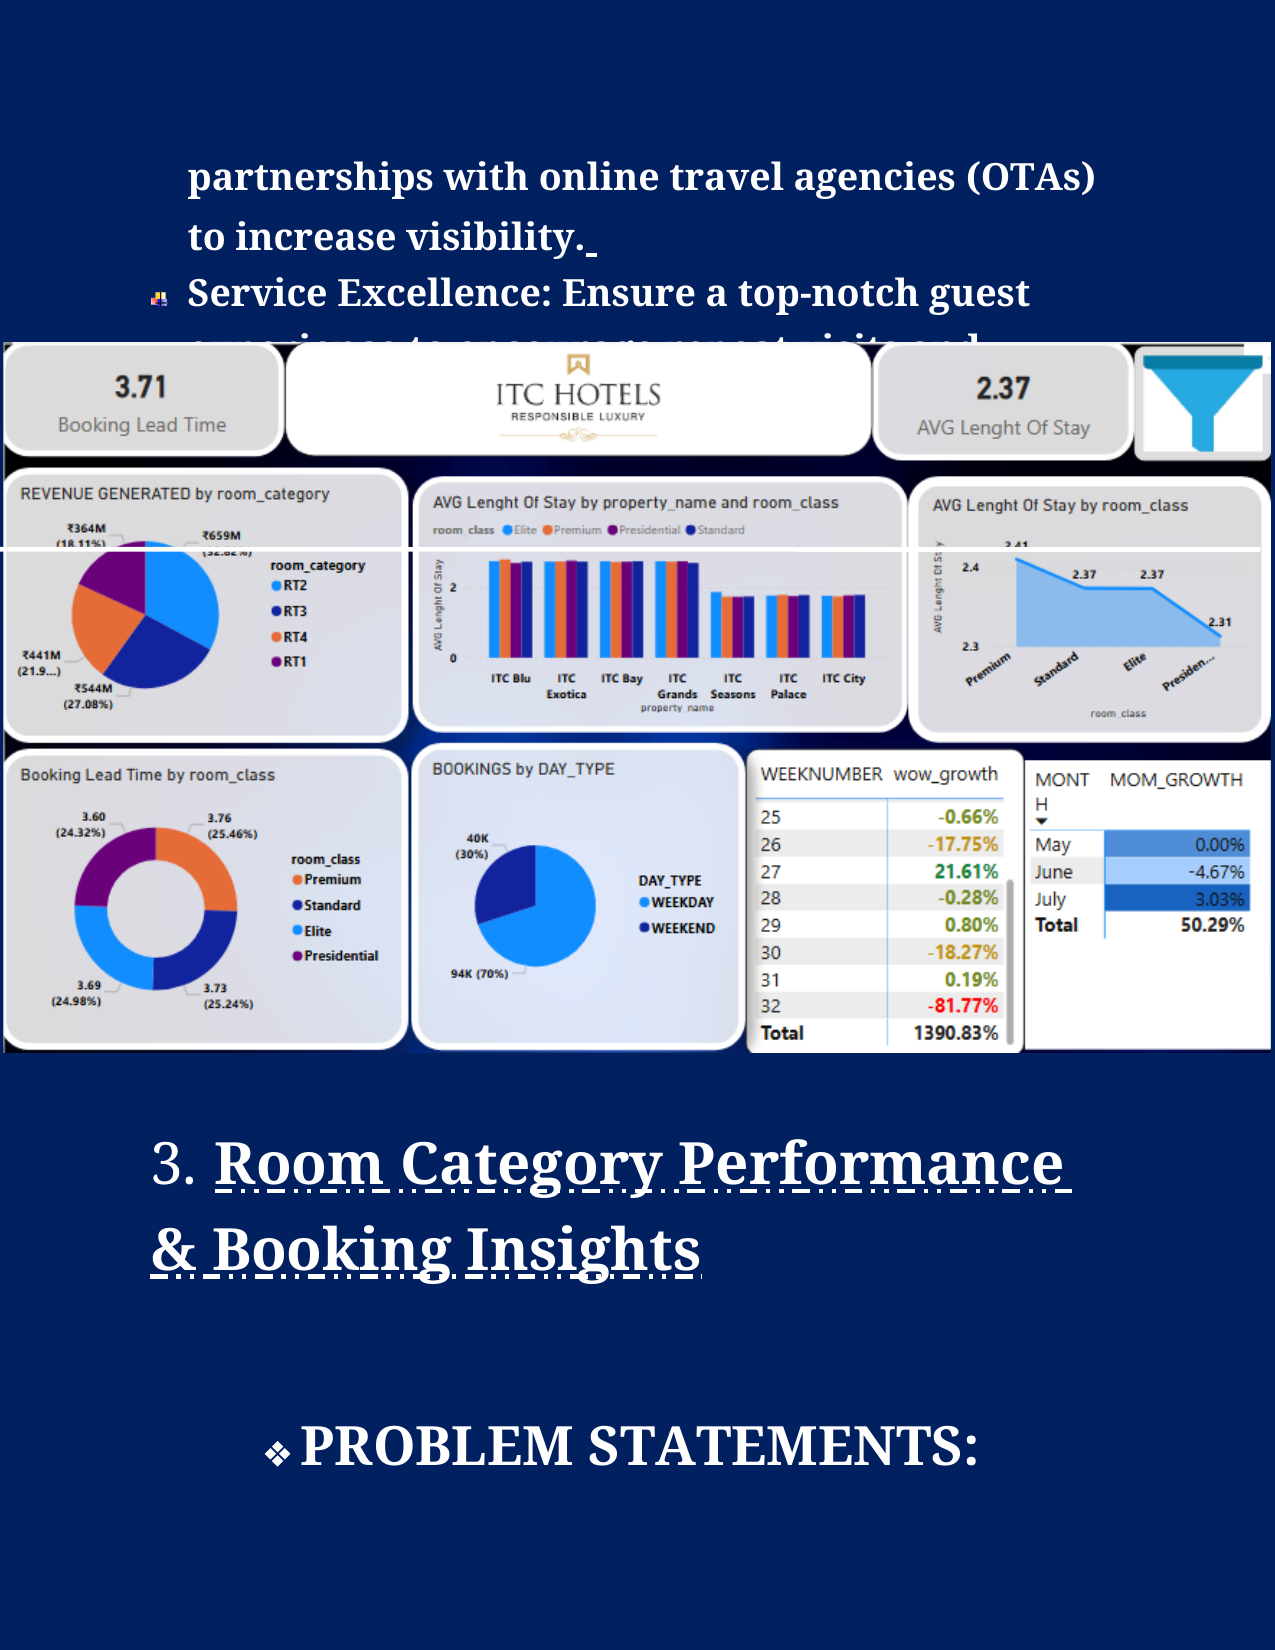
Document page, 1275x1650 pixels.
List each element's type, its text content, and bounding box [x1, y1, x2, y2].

picture [151, 290, 168, 307]
text 3. Room Category Performance & Booking Insights [150, 1051, 1125, 1287]
list PROBLEM STATEMENTS: [262, 1408, 1125, 1482]
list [150, 150, 1125, 262]
list Service Excellence: Ensure a top-notch guest experience to encourage repeat visits and positive word-of-mouth referrals, further boosting future occupancy." [150, 267, 1125, 342]
picture [1, 342, 1271, 1051]
